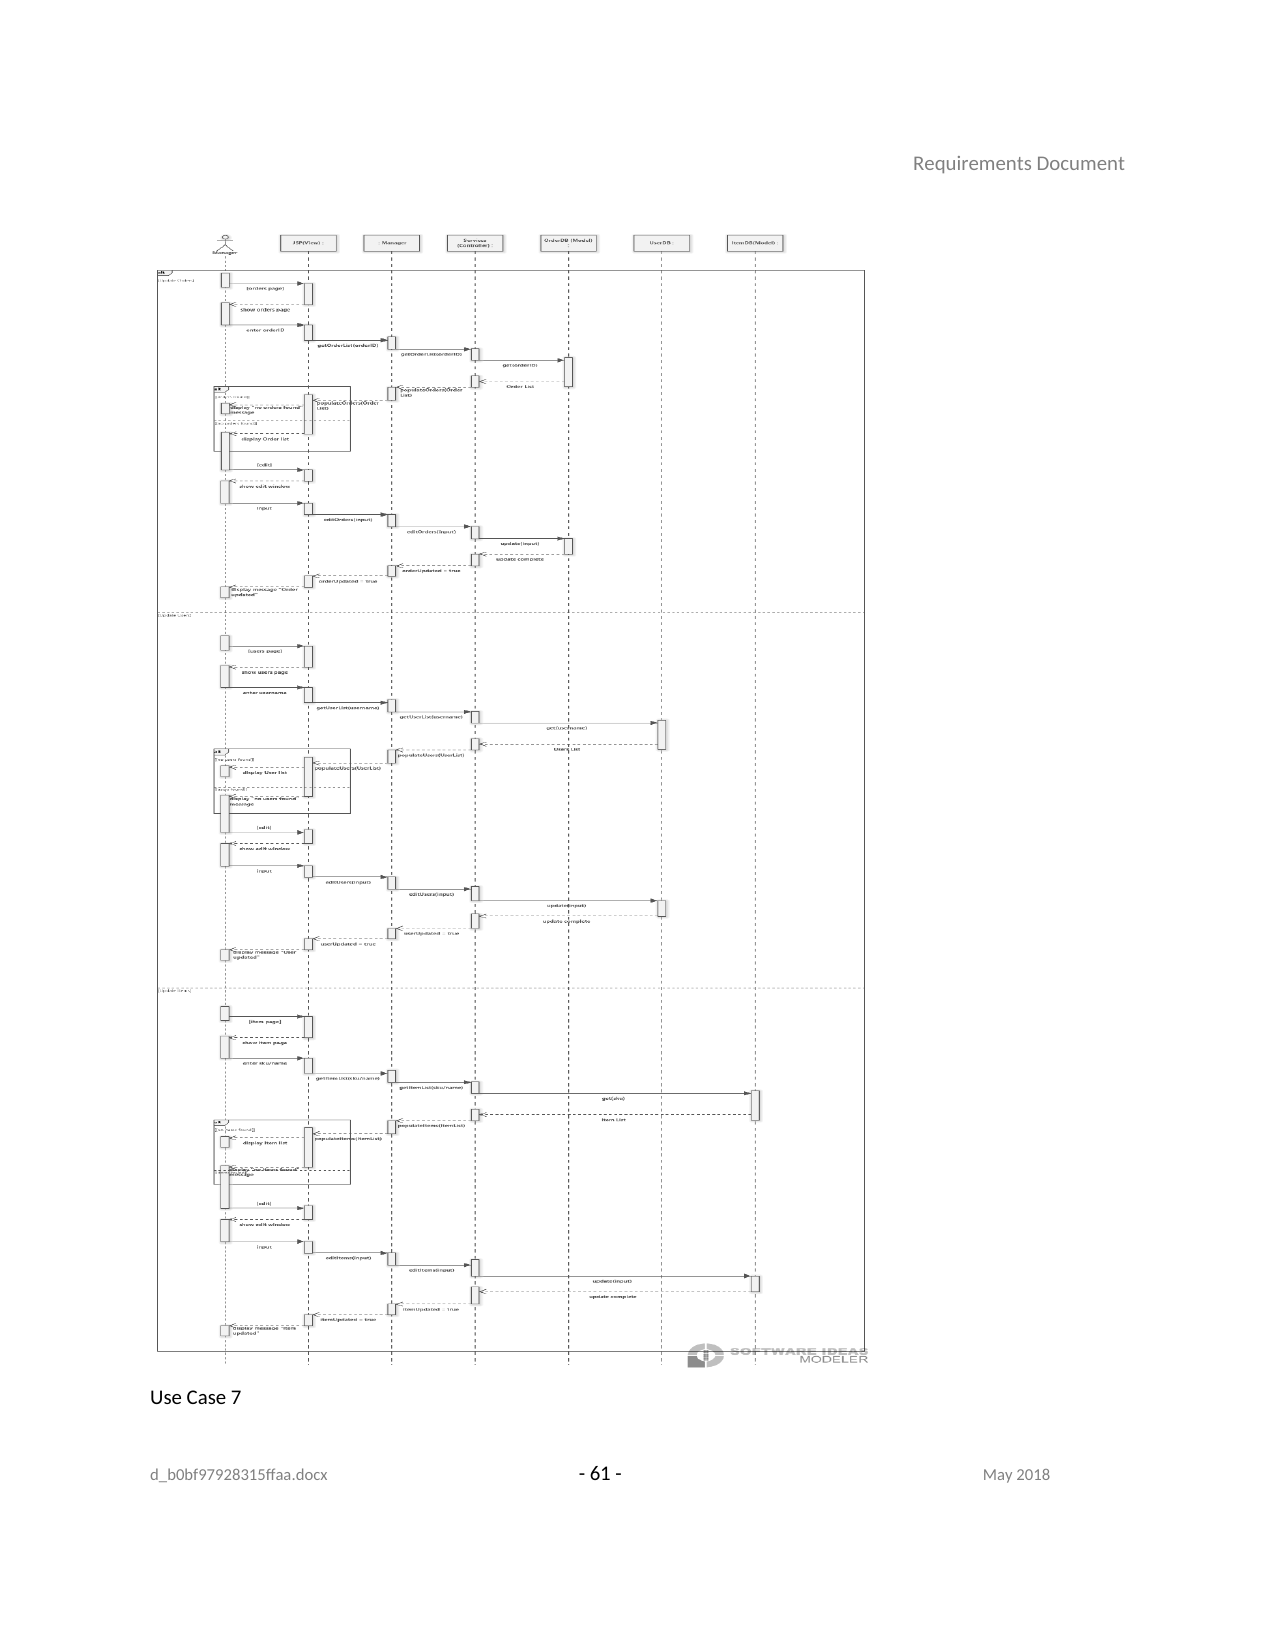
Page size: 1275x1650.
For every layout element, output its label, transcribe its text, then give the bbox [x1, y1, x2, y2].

text Use Case 7 [150, 1384, 1125, 1410]
picture [150, 230, 872, 1370]
